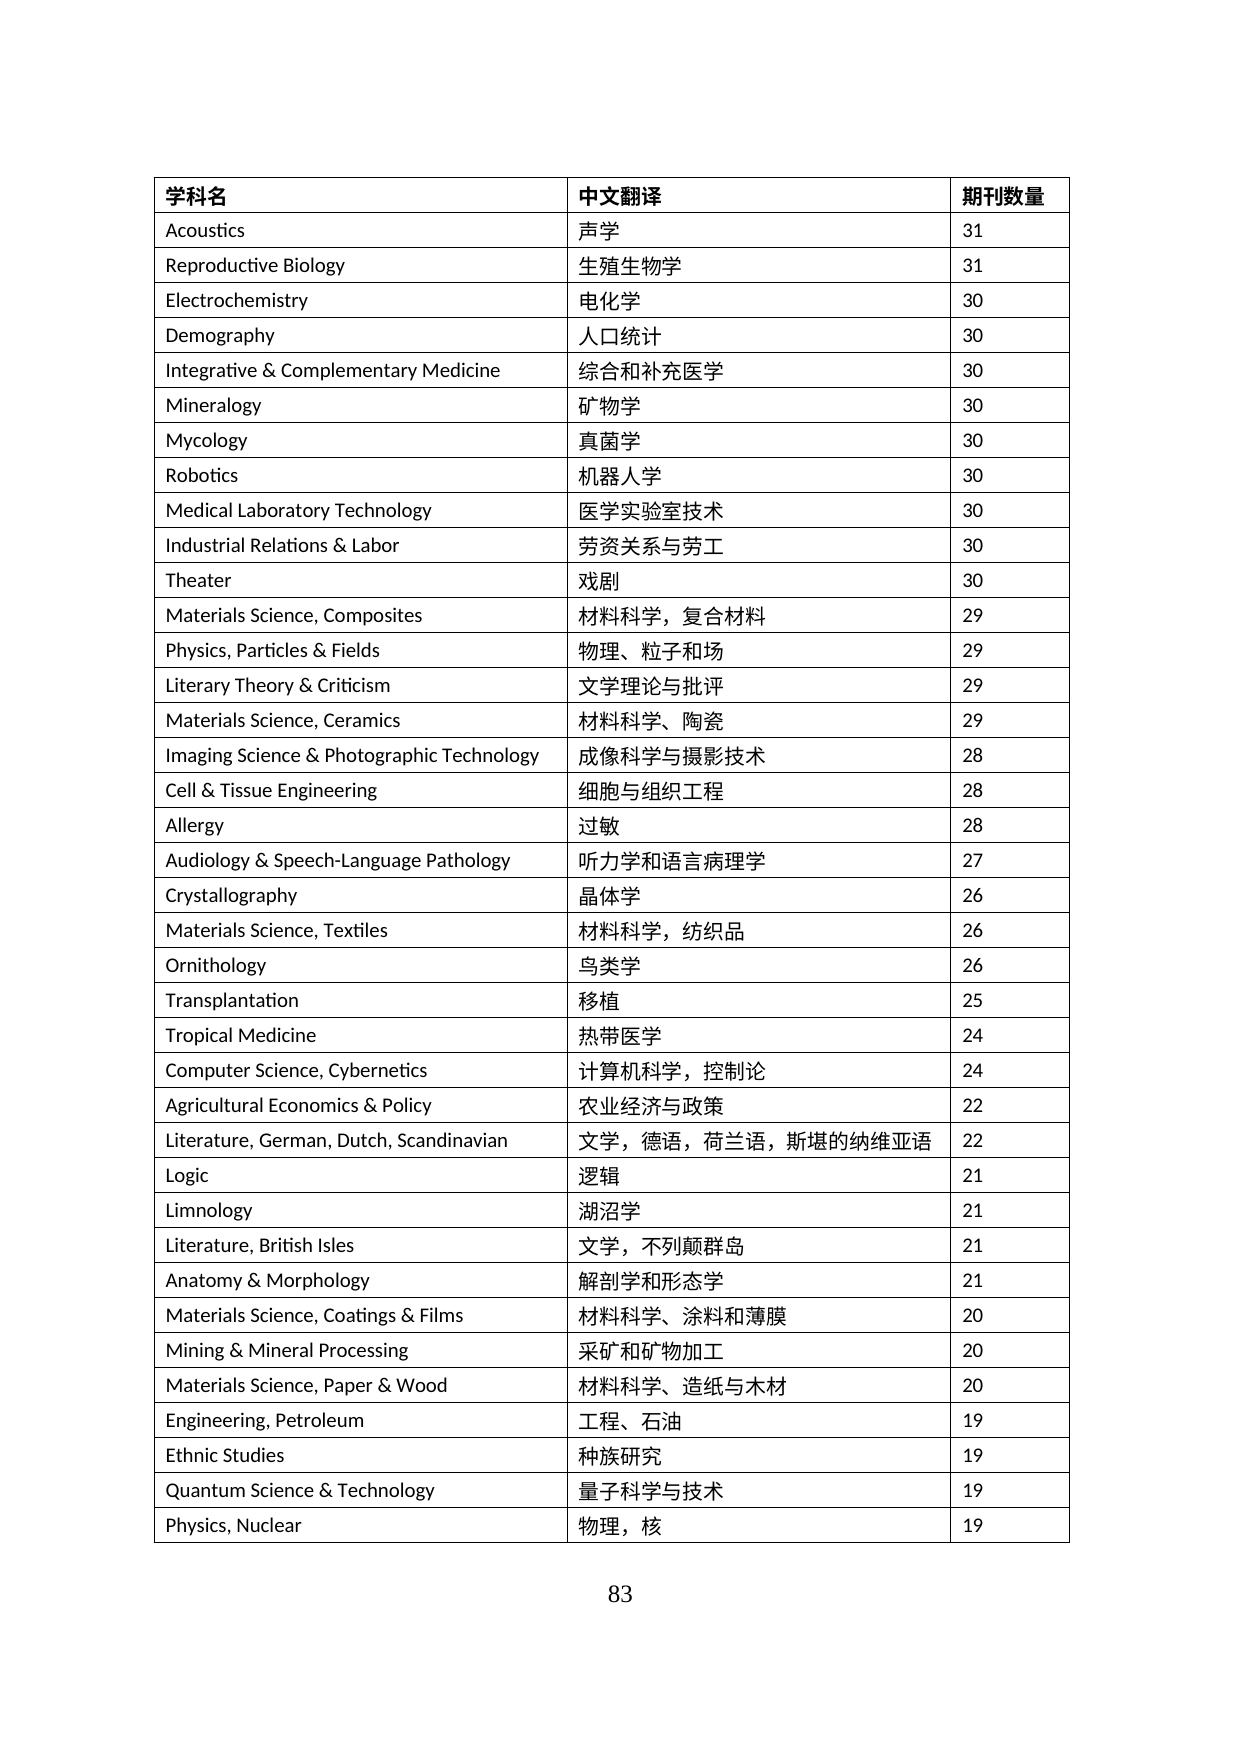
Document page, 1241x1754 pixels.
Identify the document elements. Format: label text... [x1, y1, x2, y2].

table_cell 28 [951, 808, 1069, 842]
table_cell 戏剧 [568, 563, 950, 597]
table_cell 19 [951, 1438, 1069, 1472]
table_cell Transplantation [155, 983, 567, 1017]
table_cell 30 [951, 283, 1069, 317]
table_cell Robotics [155, 458, 567, 492]
table_cell 26 [951, 948, 1069, 982]
table_cell 物理，核 [568, 1508, 950, 1542]
table_cell 30 [951, 388, 1069, 422]
table_header 中文翻译 [568, 178, 950, 212]
table_cell 29 [951, 633, 1069, 667]
table_cell 听力学和语言病理学 [568, 843, 950, 877]
table_cell 文学，不列颠群岛 [568, 1228, 950, 1262]
table_cell 热带医学 [568, 1018, 950, 1052]
table_cell Quantum Science & Technology [155, 1473, 567, 1507]
table_cell Literature, German, Dutch, Scandinavian [155, 1123, 567, 1157]
table_cell Physics, Nuclear [155, 1508, 567, 1542]
table_cell 26 [951, 913, 1069, 947]
table_cell 材料科学，纺织品 [568, 913, 950, 947]
table_cell Materials Science, Composites [155, 598, 567, 632]
table_cell 农业经济与政策 [568, 1088, 950, 1122]
table_cell 24 [951, 1018, 1069, 1052]
table_cell 生殖生物学 [568, 248, 950, 282]
table_cell Ornithology [155, 948, 567, 982]
table_cell 29 [951, 703, 1069, 737]
table_cell 19 [951, 1403, 1069, 1437]
table_cell 工程、石油 [568, 1403, 950, 1437]
table_cell Logic [155, 1158, 567, 1192]
table_cell Mining & Mineral Processing [155, 1333, 567, 1367]
table_cell 21 [951, 1193, 1069, 1227]
table_cell Materials Science, Textiles [155, 913, 567, 947]
table_cell 声学 [568, 213, 950, 247]
table_cell 24 [951, 1053, 1069, 1087]
table_cell 30 [951, 353, 1069, 387]
table_cell 19 [951, 1473, 1069, 1507]
table_cell 29 [951, 598, 1069, 632]
table_cell 30 [951, 493, 1069, 527]
table_cell 真菌学 [568, 423, 950, 457]
table_cell 人口统计 [568, 318, 950, 352]
table_cell 湖沼学 [568, 1193, 950, 1227]
table_cell Imaging Science & Photographic Technology [155, 738, 567, 772]
table_cell 采矿和矿物加工 [568, 1333, 950, 1367]
table_cell Integrative & Complementary Medicine [155, 353, 567, 387]
table_cell 20 [951, 1333, 1069, 1367]
table_cell 20 [951, 1368, 1069, 1402]
table_cell 30 [951, 318, 1069, 352]
table_cell 材料科学，复合材料 [568, 598, 950, 632]
table_cell Ethnic Studies [155, 1438, 567, 1472]
table_cell Materials Science, Coatings & Films [155, 1298, 567, 1332]
table_cell Demography [155, 318, 567, 352]
table_cell 22 [951, 1123, 1069, 1157]
table_cell 成像科学与摄影技术 [568, 738, 950, 772]
table_cell 21 [951, 1263, 1069, 1297]
table_cell 晶体学 [568, 878, 950, 912]
table_cell 移植 [568, 983, 950, 1017]
table_cell 19 [951, 1508, 1069, 1542]
table_cell 29 [951, 668, 1069, 702]
table_cell 劳资关系与劳工 [568, 528, 950, 562]
table_cell 医学实验室技术 [568, 493, 950, 527]
table_cell 机器人学 [568, 458, 950, 492]
table_cell Tropical Medicine [155, 1018, 567, 1052]
table_header 期刊数量 [951, 178, 1069, 212]
table_cell Audiology & Speech-Language Pathology [155, 843, 567, 877]
table_cell 矿物学 [568, 388, 950, 422]
table_cell 21 [951, 1158, 1069, 1192]
table_cell 材料科学、造纸与木材 [568, 1368, 950, 1402]
table_cell 计算机科学，控制论 [568, 1053, 950, 1087]
table_cell Anatomy & Morphology [155, 1263, 567, 1297]
table_cell Literature, British Isles [155, 1228, 567, 1262]
table_cell 21 [951, 1228, 1069, 1262]
table_cell 材料科学、陶瓷 [568, 703, 950, 737]
table_cell 种族研究 [568, 1438, 950, 1472]
table_cell 30 [951, 528, 1069, 562]
table_cell 电化学 [568, 283, 950, 317]
table_cell Computer Science, Cybernetics [155, 1053, 567, 1087]
table_cell Mycology [155, 423, 567, 457]
table_cell Limnology [155, 1193, 567, 1227]
table_cell 细胞与组织工程 [568, 773, 950, 807]
table_cell 物理、粒子和场 [568, 633, 950, 667]
table_cell Cell & Tissue Engineering [155, 773, 567, 807]
table_cell 31 [951, 248, 1069, 282]
table_cell Materials Science, Ceramics [155, 703, 567, 737]
table_cell 28 [951, 773, 1069, 807]
table_cell Allergy [155, 808, 567, 842]
table_cell 27 [951, 843, 1069, 877]
table_cell 30 [951, 423, 1069, 457]
table_cell 逻辑 [568, 1158, 950, 1192]
table_cell 鸟类学 [568, 948, 950, 982]
table_cell 30 [951, 458, 1069, 492]
table_cell Industrial Relations & Labor [155, 528, 567, 562]
table_cell 综合和补充医学 [568, 353, 950, 387]
table_cell Materials Science, Paper & Wood [155, 1368, 567, 1402]
table_cell Engineering, Petroleum [155, 1403, 567, 1437]
table_cell Reproductive Biology [155, 248, 567, 282]
table_cell 解剖学和形态学 [568, 1263, 950, 1297]
table_cell Physics, Particles & Fields [155, 633, 567, 667]
table_cell Theater [155, 563, 567, 597]
table_cell Agricultural Economics & Policy [155, 1088, 567, 1122]
table_cell Crystallography [155, 878, 567, 912]
table_cell Electrochemistry [155, 283, 567, 317]
table_cell 22 [951, 1088, 1069, 1122]
table_cell Mineralogy [155, 388, 567, 422]
table_cell Medical Laboratory Technology [155, 493, 567, 527]
table_cell 26 [951, 878, 1069, 912]
table_cell 30 [951, 563, 1069, 597]
table_cell 量子科学与技术 [568, 1473, 950, 1507]
table_cell 28 [951, 738, 1069, 772]
table_cell 31 [951, 213, 1069, 247]
table_cell 25 [951, 983, 1069, 1017]
table_cell Literary Theory & Criticism [155, 668, 567, 702]
table_cell 文学理论与批评 [568, 668, 950, 702]
table_cell 20 [951, 1298, 1069, 1332]
table_cell 过敏 [568, 808, 950, 842]
table_cell Acoustics [155, 213, 567, 247]
table_cell 材料科学、涂料和薄膜 [568, 1298, 950, 1332]
table_cell 文学，德语，荷兰语，斯堪的纳维亚语 [568, 1123, 950, 1157]
table_header 学科名 [155, 178, 567, 212]
